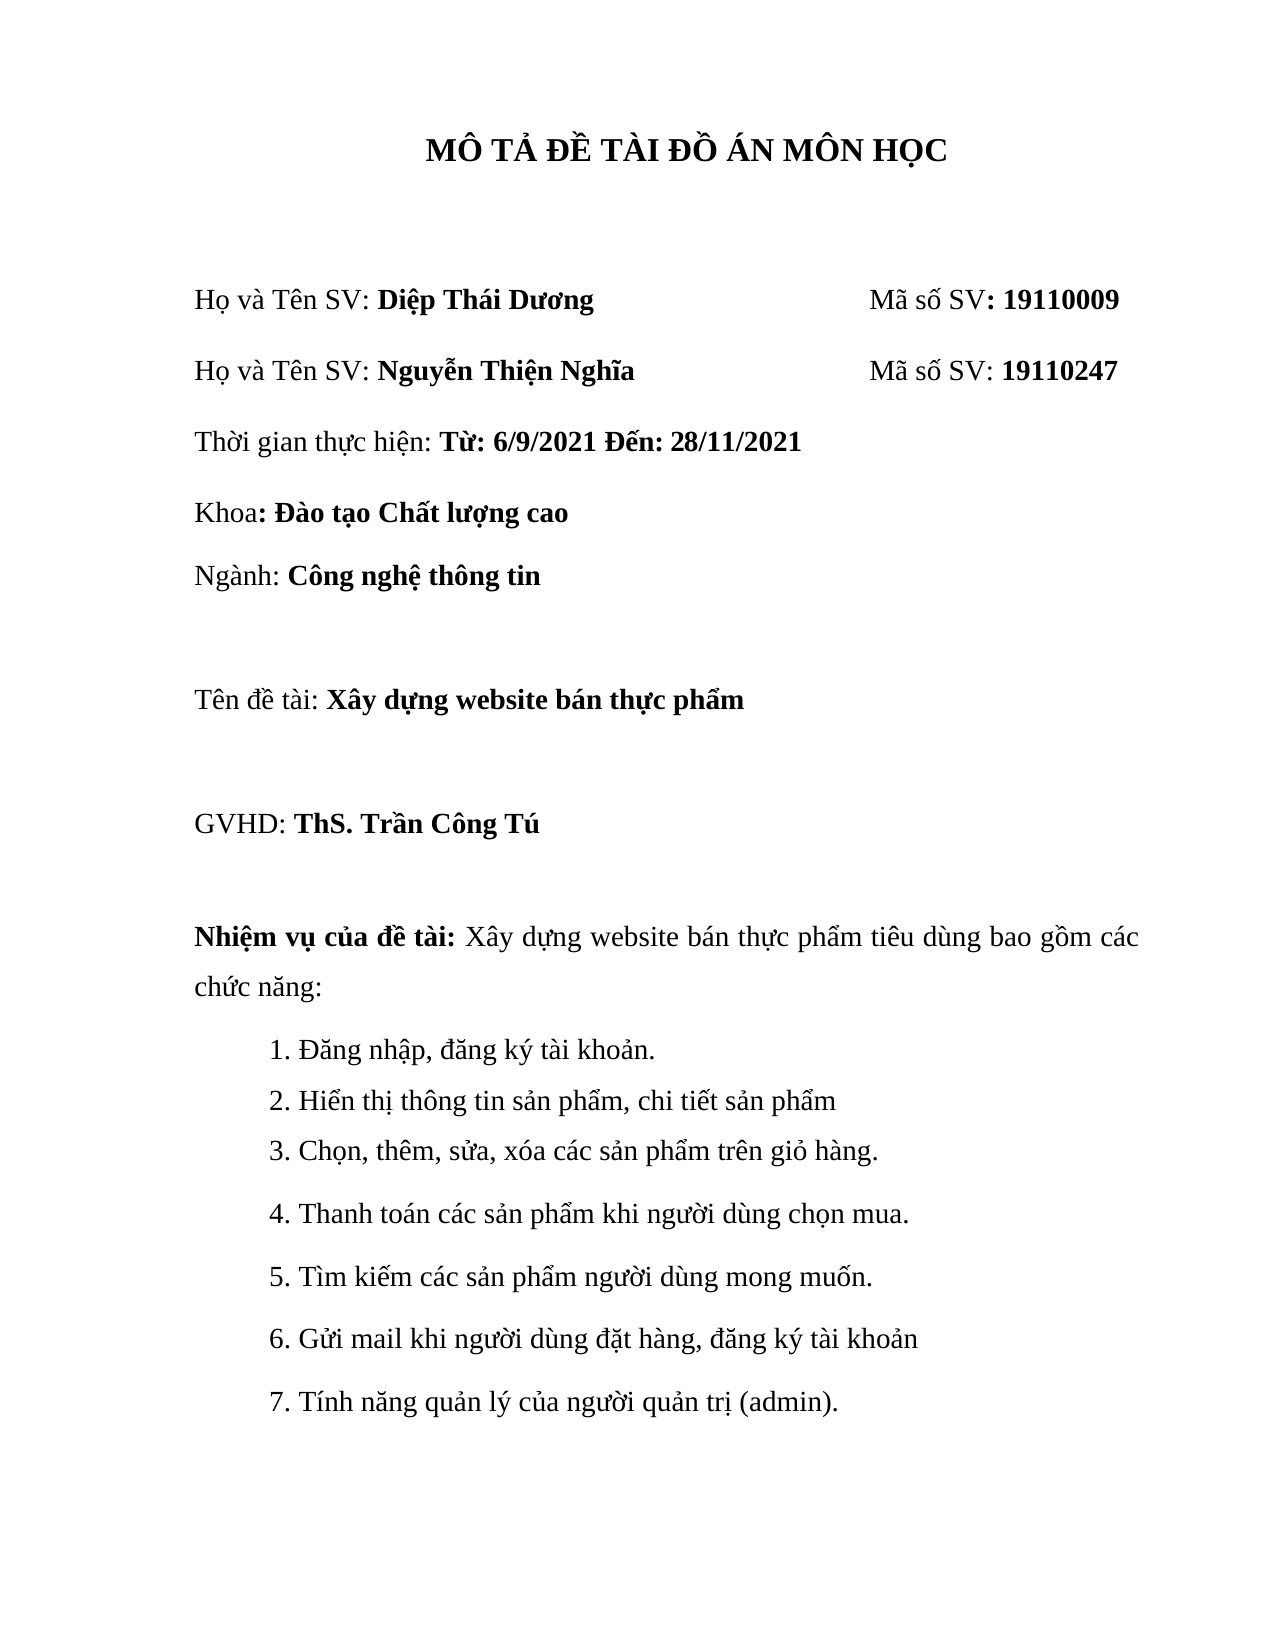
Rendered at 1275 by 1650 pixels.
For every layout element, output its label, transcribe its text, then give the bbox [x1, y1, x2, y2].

text Ngành: Công nghệ thông tin [194, 558, 1157, 592]
list Đăng nhập, đăng ký tài khoản. [269, 1032, 1141, 1066]
list Chọn, thêm, sửa, xóa các sản phẩm trên giỏ hàng. [269, 1133, 1141, 1167]
text Nhiệm vụ của đề tài: Xây dựng website bán thực phẩm tiêu dùng bao gồm các chức năng: [194, 919, 1141, 1003]
list Hiển thị thông tin sản phẩm, chi tiết sản phẩm [269, 1083, 1141, 1116]
text Thời gian thực hiện: Từ: 6/9/2021 Đến: 28/11/2021 [194, 424, 1127, 458]
list Tìm kiếm các sản phẩm người dùng mong muốn. [269, 1259, 1157, 1292]
text GVHD: ThS. Trần Công Tú [194, 806, 1157, 839]
list Tính năng quản lý của người quản trị (admin). [269, 1384, 1157, 1418]
text Tên đề tài: Xây dựng website bán thực phẩm [194, 682, 1157, 716]
list Thanh toán các sản phẩm khi người dùng chọn mua. [269, 1196, 1157, 1229]
text MÔ TẢ ĐỀ TÀI ĐỒ ÁN MÔN HỌC [217, 130, 1157, 168]
text Khoa: Đào tạo Chất lượng cao [194, 496, 1127, 529]
list Gửi mail khi người dùng đặt hàng, đăng ký tài khoản [269, 1322, 1157, 1355]
text Họ và Tên SV: Nguyễn Thiện Nghĩa Mã số SV: 19110247 [194, 353, 1127, 387]
text Họ và Tên SV: Diệp Thái Dương Mã số SV: 19110009 [194, 282, 1127, 316]
